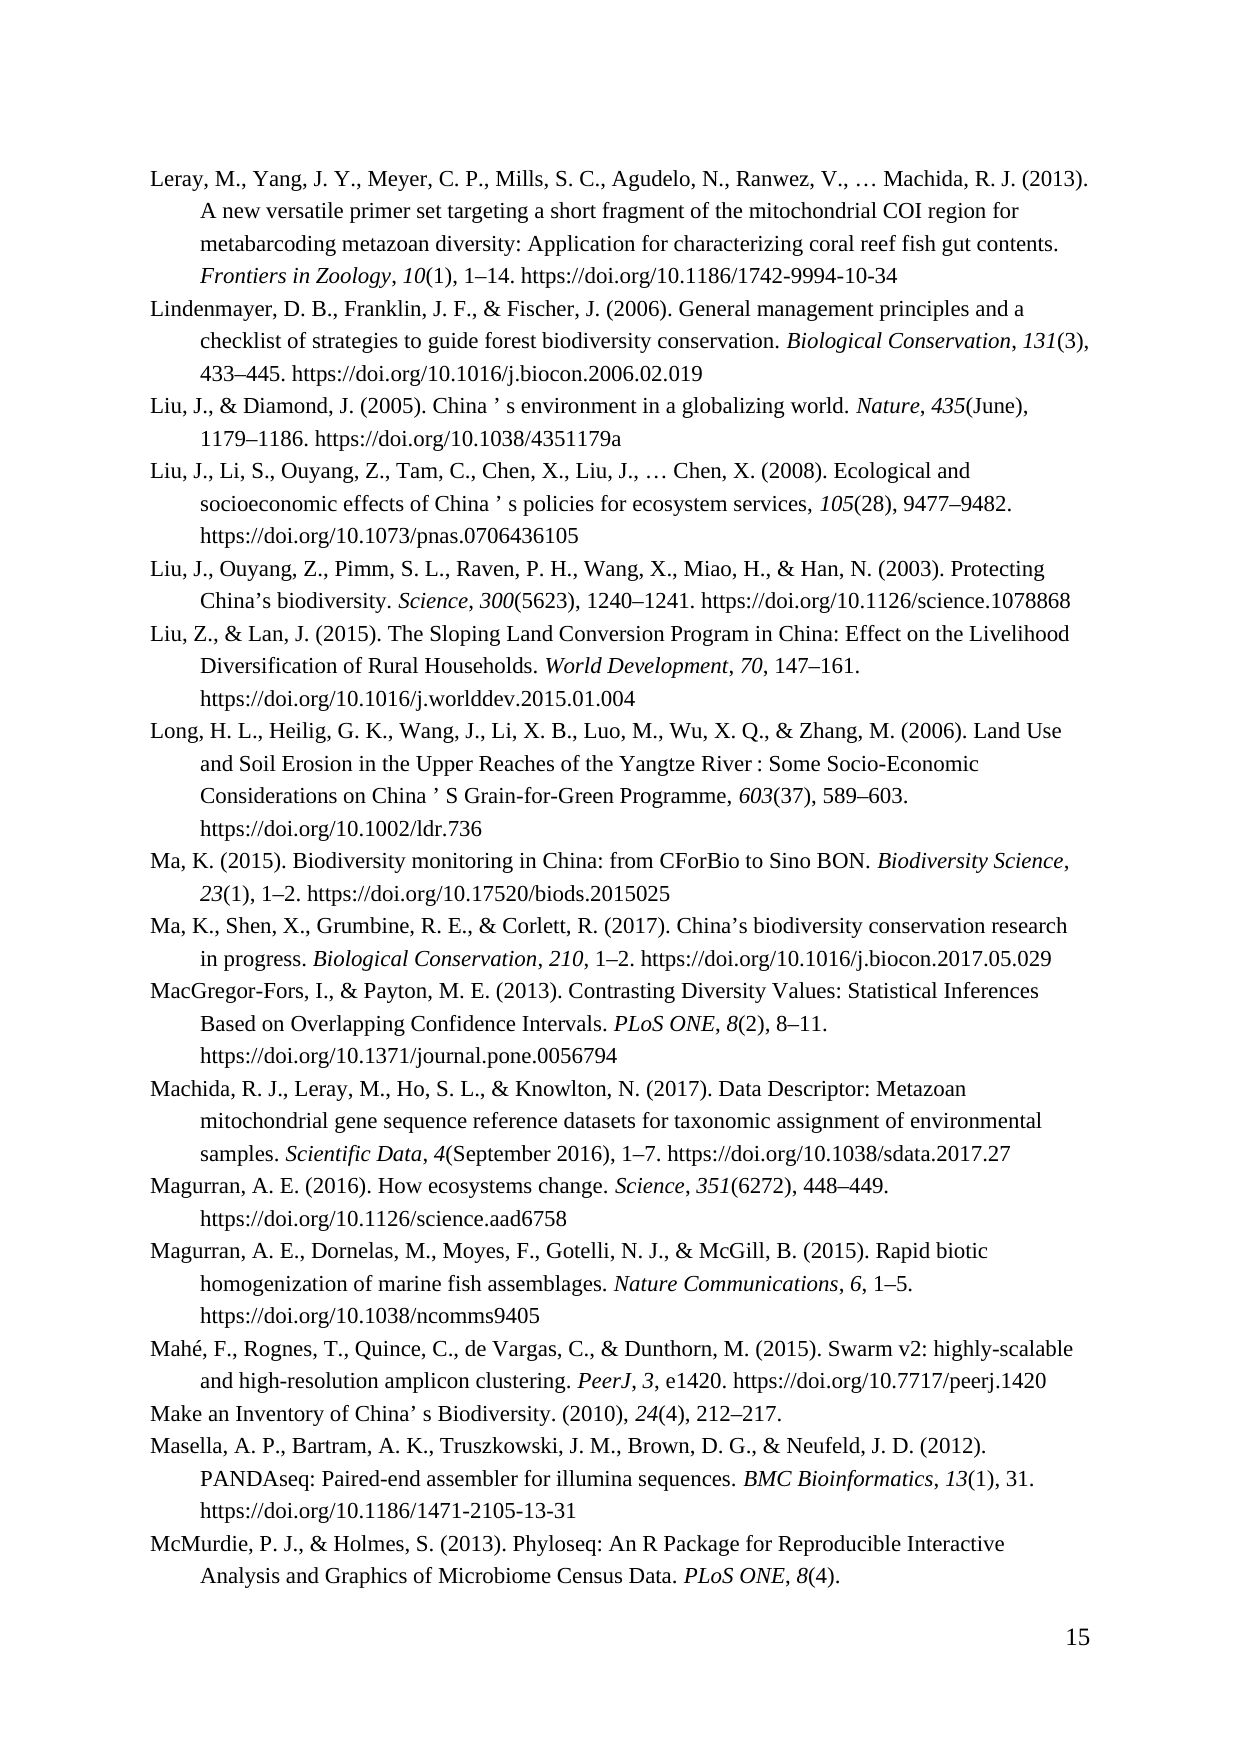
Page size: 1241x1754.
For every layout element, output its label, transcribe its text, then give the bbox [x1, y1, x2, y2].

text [150, 1527, 1090, 1592]
text MacGregor-Fors, I., & Payton, M. E. (2013). Contrasting Diversity Values: Statistical Inferences Based on Overlapping Confidence Intervals. PLoS ONE, 8(2), 8–11. https://doi.org/10.1371/journal.pone.0056794 [150, 974, 1090, 1072]
text Magurran, A. E. (2016). How ecosystems change. Science, 351(6272), 448–449. https://doi.org/10.1126/science.aad6758 [150, 1169, 1090, 1234]
text Ma, K., Shen, X., Grumbine, R. E., & Corlett, R. (2017). China’s biodiversity conservation research in progress. Biological Conservation, 210, 1–2. https://doi.org/10.1016/j.biocon.2017.05.029 [150, 909, 1090, 974]
text Liu, J., Ouyang, Z., Pimm, S. L., Raven, P. H., Wang, X., Miao, H., & Han, N. (2003). Protecting China’s biodiversity. Science, 300(5623), 1240–1241. https://doi.org/10.1126/science.1078868 [150, 552, 1090, 617]
text Liu, J., & Diamond, J. (2005). China ’ s environment in a globalizing world. Nature, 435(June), 1179–1186. https://doi.org/10.1038/4351179a [150, 389, 1090, 454]
text Long, H. L., Heilig, G. K., Wang, J., Li, X. B., Luo, M., Wu, X. Q., & Zhang, M. (2006). Land Use and Soil Erosion in the Upper Reaches of the Yangtze River : Some Socio-Economic Considerations on China ’ S Grain-for-Green Programme, 603(37), 589–603. https://doi.org/10.1002/ldr.736 [150, 714, 1090, 844]
text Masella, A. P., Bartram, A. K., Truszkowski, J. M., Brown, D. G., & Neufeld, J. D. (2012). PANDAseq: Paired-end assembler for illumina sequences. BMC Bioinformatics, 13(1), 31. https://doi.org/10.1186/1471-2105-13-31 [150, 1429, 1090, 1527]
text Mahé, F., Rognes, T., Quince, C., de Vargas, C., & Dunthorn, M. (2015). Swarm v2: highly-scalable and high-resolution amplicon clustering. PeerJ, 3, e1420. https://doi.org/10.7717/peerj.1420 [150, 1332, 1090, 1397]
text Machida, R. J., Leray, M., Ho, S. L., & Knowlton, N. (2017). Data Descriptor: Metazoan mitochondrial gene sequence reference datasets for taxonomic assignment of environmental samples. Scientific Data, 4(September 2016), 1–7. https://doi.org/10.1038/sdata.2017.27 [150, 1072, 1090, 1169]
text Leray, M., Yang, J. Y., Meyer, C. P., Mills, S. C., Agudelo, N., Ranwez, V., … Machida, R. J. (2013). A new versatile primer set targeting a short fragment of the mitochondrial COI region for metabarcoding metazoan diversity: Application for characterizing coral reef fish gut contents. Frontiers in Zoology, 10(1), 1–14. https://doi.org/10.1186/1742-9994-10-34 [150, 162, 1090, 292]
text Liu, Z., & Lan, J. (2015). The Sloping Land Conversion Program in China: Effect on the Livelihood Diversification of Rural Households. World Development, 70, 147–161. https://doi.org/10.1016/j.worlddev.2015.01.004 [150, 617, 1090, 714]
text Make an Inventory of China’ s Biodiversity. (2010), 24(4), 212–217. [150, 1397, 1090, 1429]
text Liu, J., Li, S., Ouyang, Z., Tam, C., Chen, X., Liu, J., … Chen, X. (2008). Ecological and socioeconomic effects of China ’ s policies for ecosystem services, 105(28), 9477–9482. https://doi.org/10.1073/pnas.0706436105 [150, 454, 1090, 552]
text Lindenmayer, D. B., Franklin, J. F., & Fischer, J. (2006). General management principles and a checklist of strategies to guide forest biodiversity conservation. Biological Conservation, 131(3), 433–445. https://doi.org/10.1016/j.biocon.2006.02.019 [150, 292, 1090, 389]
text Ma, K. (2015). Biodiversity monitoring in China: from CForBio to Sino BON. Biodiversity Science, 23(1), 1–2. https://doi.org/10.17520/biods.2015025 [150, 844, 1090, 909]
text Magurran, A. E., Dornelas, M., Moyes, F., Gotelli, N. J., & McGill, B. (2015). Rapid biotic homogenization of marine fish assemblages. Nature Communications, 6, 1–5. https://doi.org/10.1038/ncomms9405 [150, 1234, 1090, 1332]
